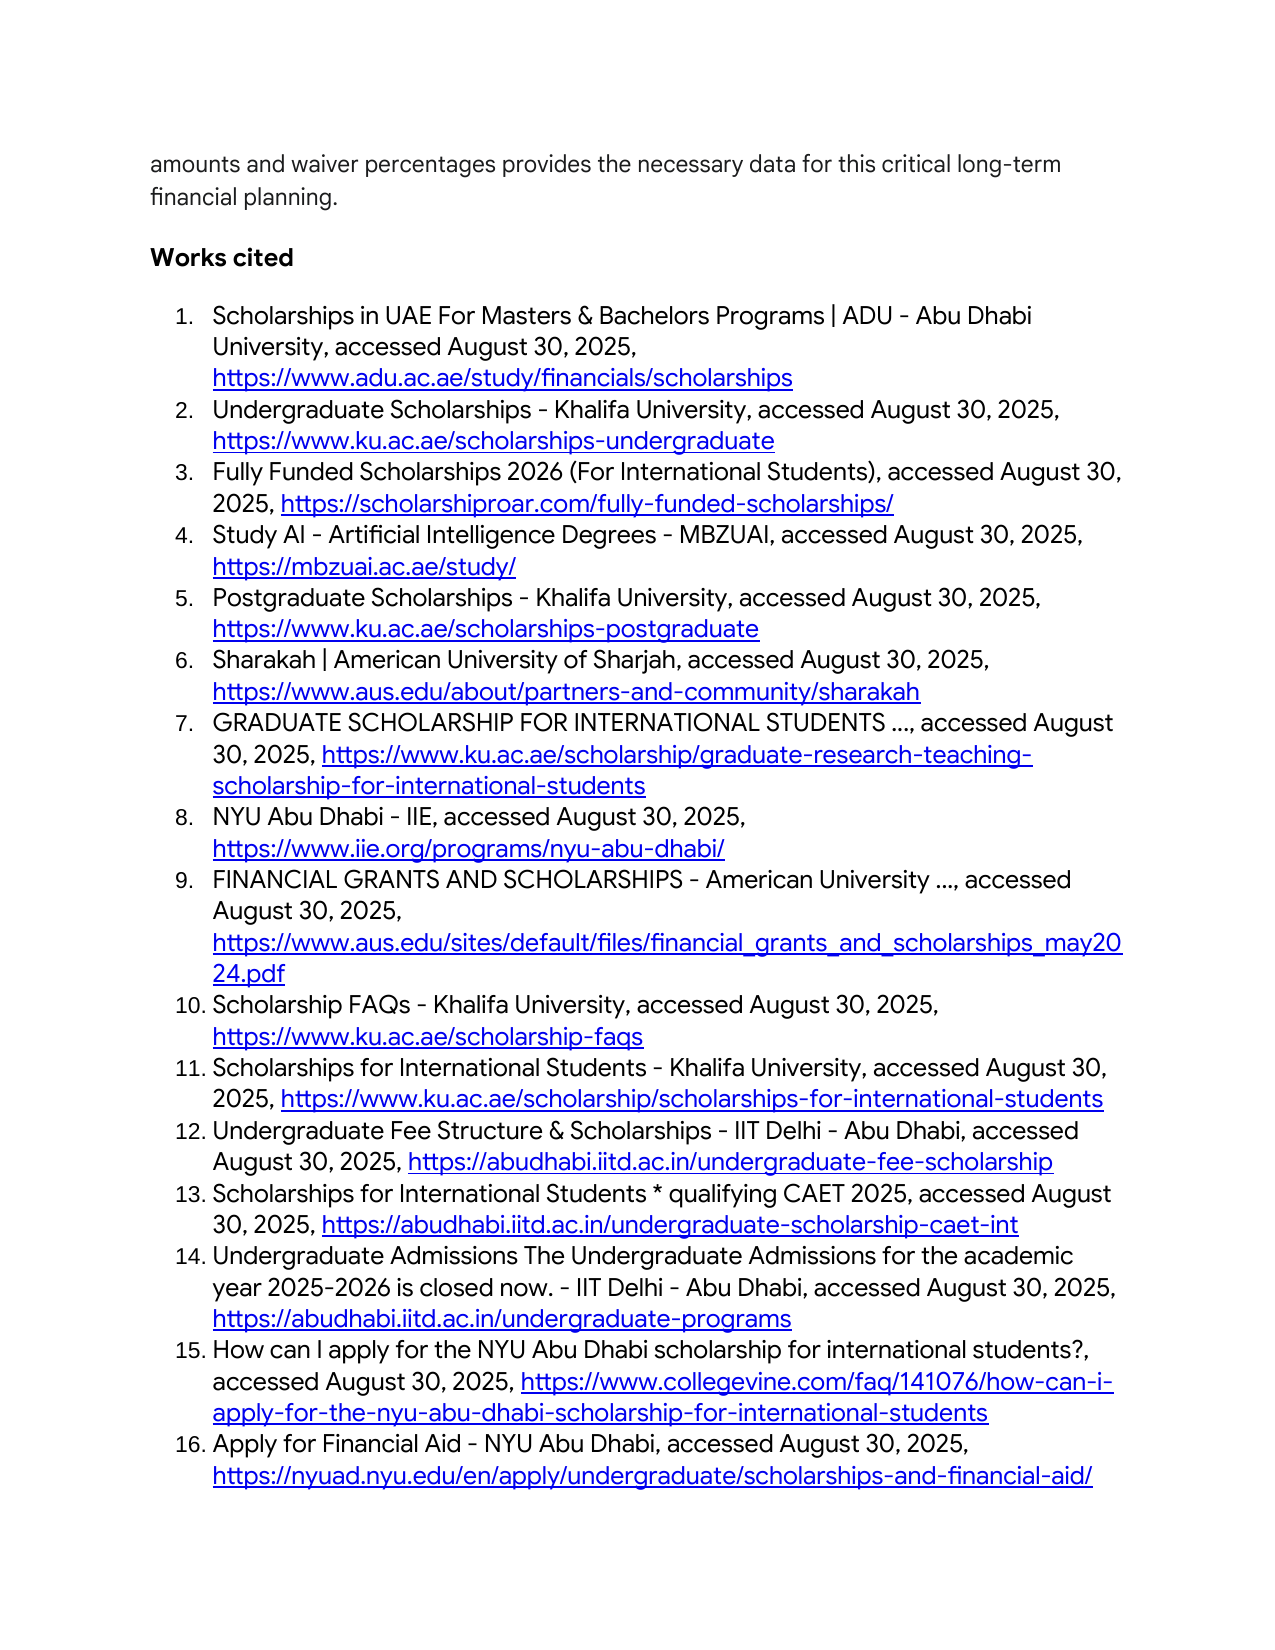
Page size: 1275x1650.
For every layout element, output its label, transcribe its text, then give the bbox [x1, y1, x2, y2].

list Postgraduate Scholarships - Khalifa University, accessed August 30, 2025, https://www.ku.ac.ae/scholarships-postgraduate [175, 582, 1125, 645]
list Study AI - Artificial Intelligence Degrees - MBZUAI, accessed August 30, 2025, https://mbzuai.ac.ae/study/ [175, 519, 1125, 582]
list Undergraduate Admissions The Undergraduate Admissions for the academic year 2025-2026 is closed now. - IIT Delhi - Abu Dhabi, accessed August 30, 2025, https://abudhabi.iitd.ac.in/undergraduate-programs [175, 1241, 1125, 1334]
subtitle Works cited [150, 242, 1125, 273]
list NYU Abu Dhabi - IIE, accessed August 30, 2025, https://www.iie.org/programs/nyu-abu-dhabi/ [175, 802, 1125, 864]
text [150, 150, 1125, 211]
list Scholarships in UAE For Masters & Bachelors Programs | ADU - Abu Dhabi University, accessed August 30, 2025, https://www.adu.ac.ae/study/financials/scholarships [175, 300, 1125, 394]
list FINANCIAL GRANTS AND SCHOLARSHIPS - American University ..., accessed August 30, 2025, https://www.aus.edu/sites/default/files/financial_grants_and_scholarships_may2024.pdf [175, 864, 1125, 990]
list Scholarship FAQs - Khalifa University, accessed August 30, 2025, https://www.ku.ac.ae/scholarship-faqs [175, 990, 1125, 1052]
list Undergraduate Fee Structure & Scholarships - IIT Delhi - Abu Dhabi, accessed August 30, 2025, https://abudhabi.iitd.ac.in/undergraduate-fee-scholarship [175, 1115, 1125, 1178]
list Scholarships for International Students * qualifying CAET 2025, accessed August 30, 2025, https://abudhabi.iitd.ac.in/undergraduate-scholarship-caet-int [175, 1178, 1125, 1241]
list Undergraduate Scholarships - Khalifa University, accessed August 30, 2025, https://www.ku.ac.ae/scholarships-undergraduate [175, 394, 1125, 457]
list Sharakah | American University of Sharjah, accessed August 30, 2025, https://www.aus.edu/about/partners-and-community/sharakah [175, 645, 1125, 707]
list GRADUATE SCHOLARSHIP FOR INTERNATIONAL STUDENTS ..., accessed August 30, 2025, https://www.ku.ac.ae/scholarship/graduate-research-teaching-scholarship-for-international-students [175, 707, 1125, 802]
list Scholarships for International Students - Khalifa University, accessed August 30, 2025, https://www.ku.ac.ae/scholarship/scholarships-for-international-students [175, 1052, 1125, 1115]
list How can I apply for the NYU Abu Dhabi scholarship for international students?, accessed August 30, 2025, https://www.collegevine.com/faq/141076/how-can-i-apply-for-the-nyu-abu-dhabi-scholarship-for-international-students [175, 1334, 1125, 1429]
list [175, 1429, 1125, 1491]
list Fully Funded Scholarships 2026 (For International Students), accessed August 30, 2025, https://scholarshiproar.com/fully-funded-scholarships/ [175, 457, 1125, 519]
